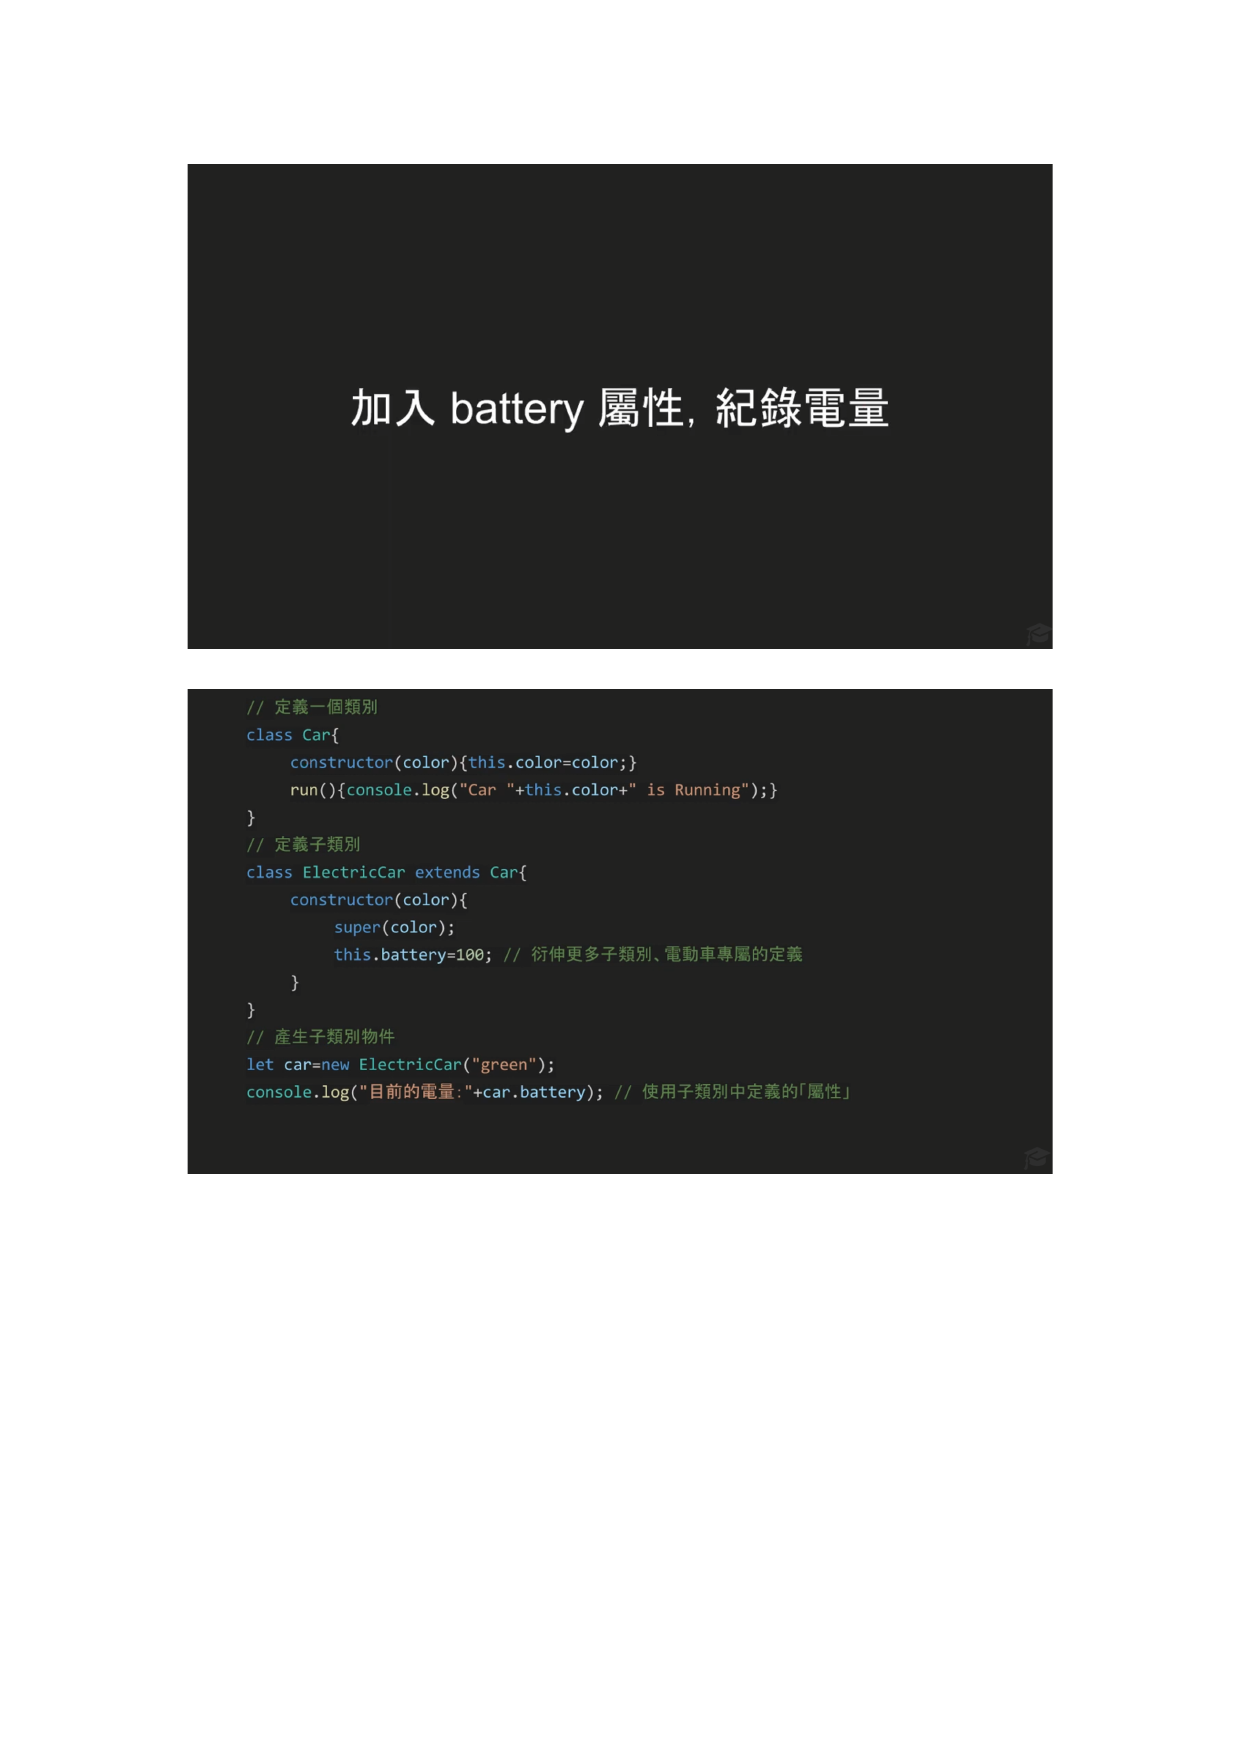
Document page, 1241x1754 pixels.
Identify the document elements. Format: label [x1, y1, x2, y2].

picture [187, 689, 1053, 1174]
picture [187, 164, 1053, 649]
